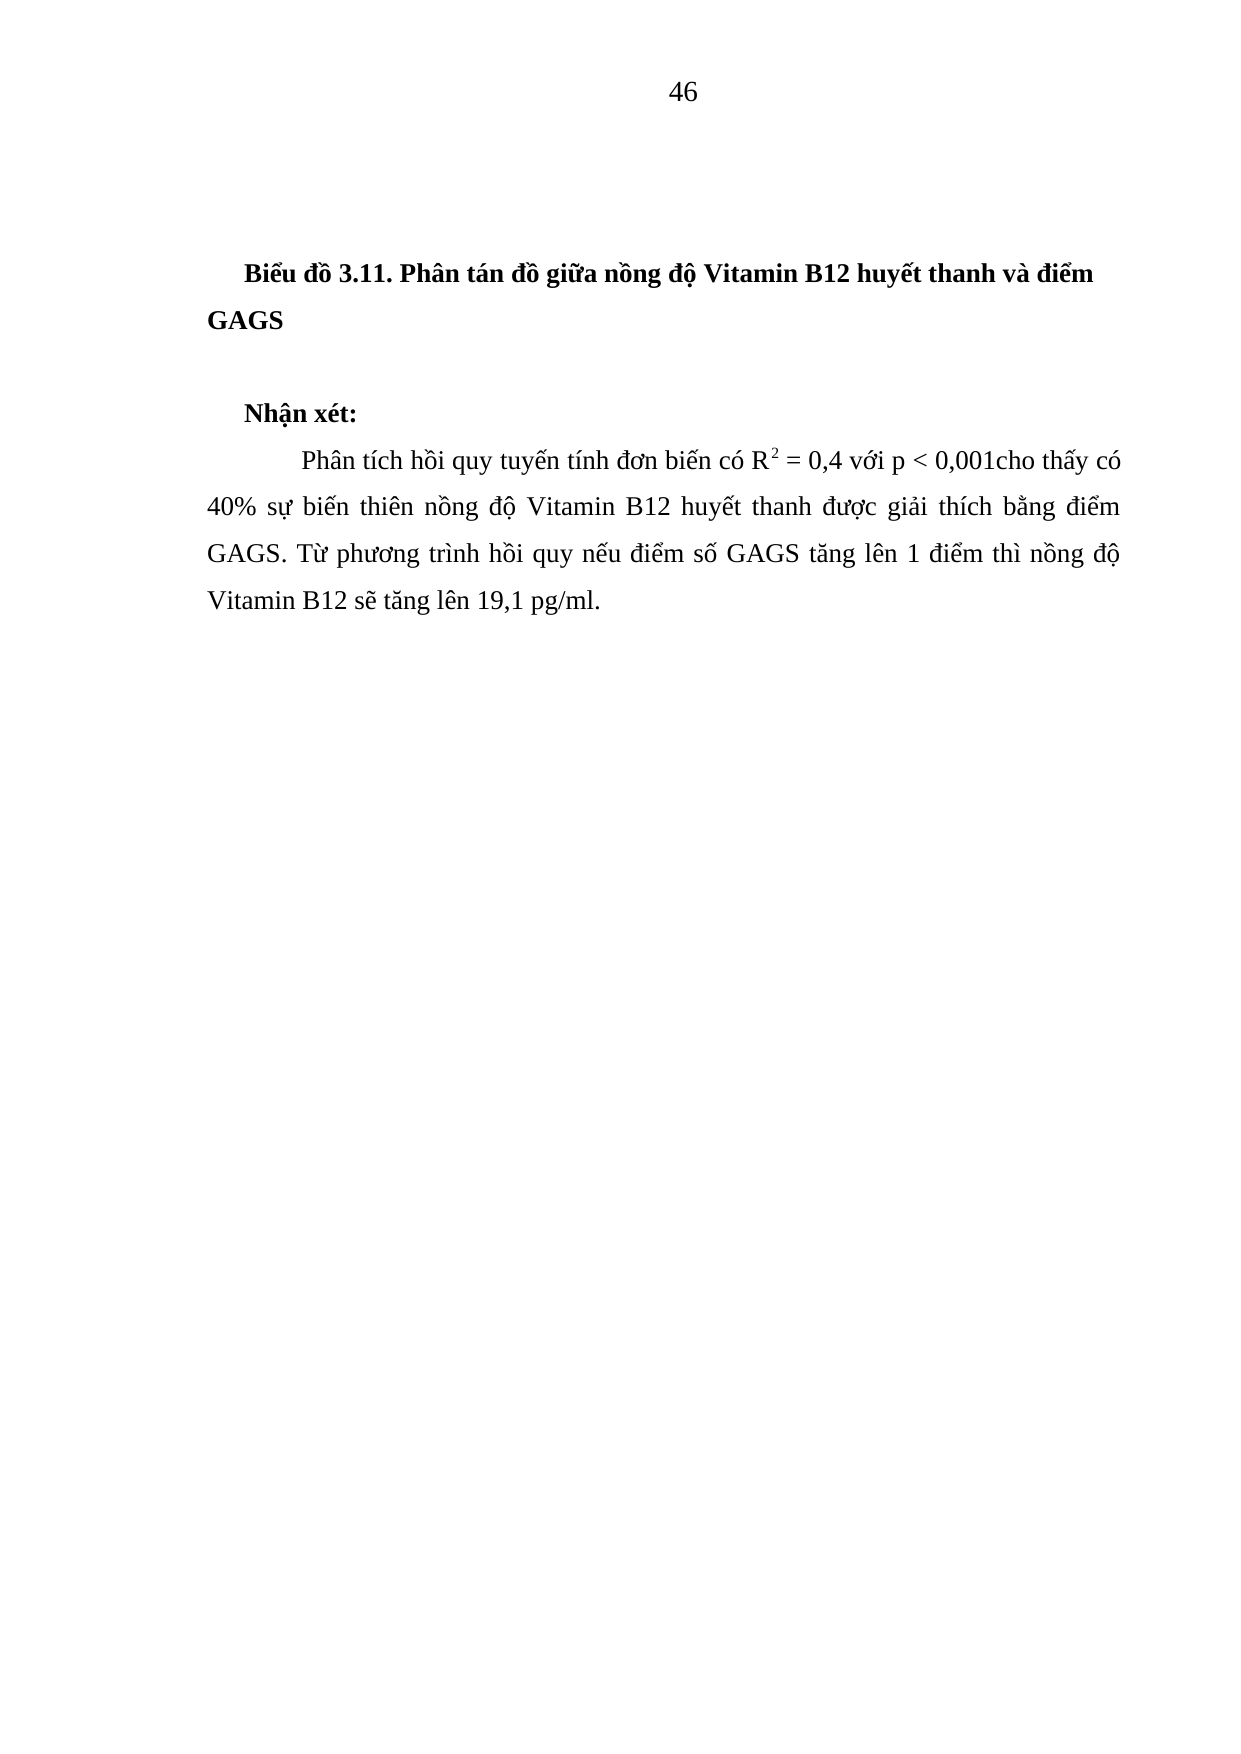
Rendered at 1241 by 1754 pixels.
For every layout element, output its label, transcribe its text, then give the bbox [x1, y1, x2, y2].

text Biểu đồ 3.11. Phân tán đồ giữa nồng độ Vitamin B12 huyết thanh và điểm GAGS [207, 257, 1122, 335]
text Nhận xét: [207, 397, 1122, 428]
text Phân tích hồi quy tuyến tính đơn biến có R2 = 0,4 với p < 0,001cho thấy có 40% sự biến thiên nồng độ Vitamin B12 huyết thanh được giải thích bằng điểm GAGS. Từ phương trình hồi quy nếu điểm số GAGS tăng lên 1 điểm thì nồng độ Vitamin B12 sẽ tăng lên 19,1 pg/ml. [207, 444, 1122, 615]
